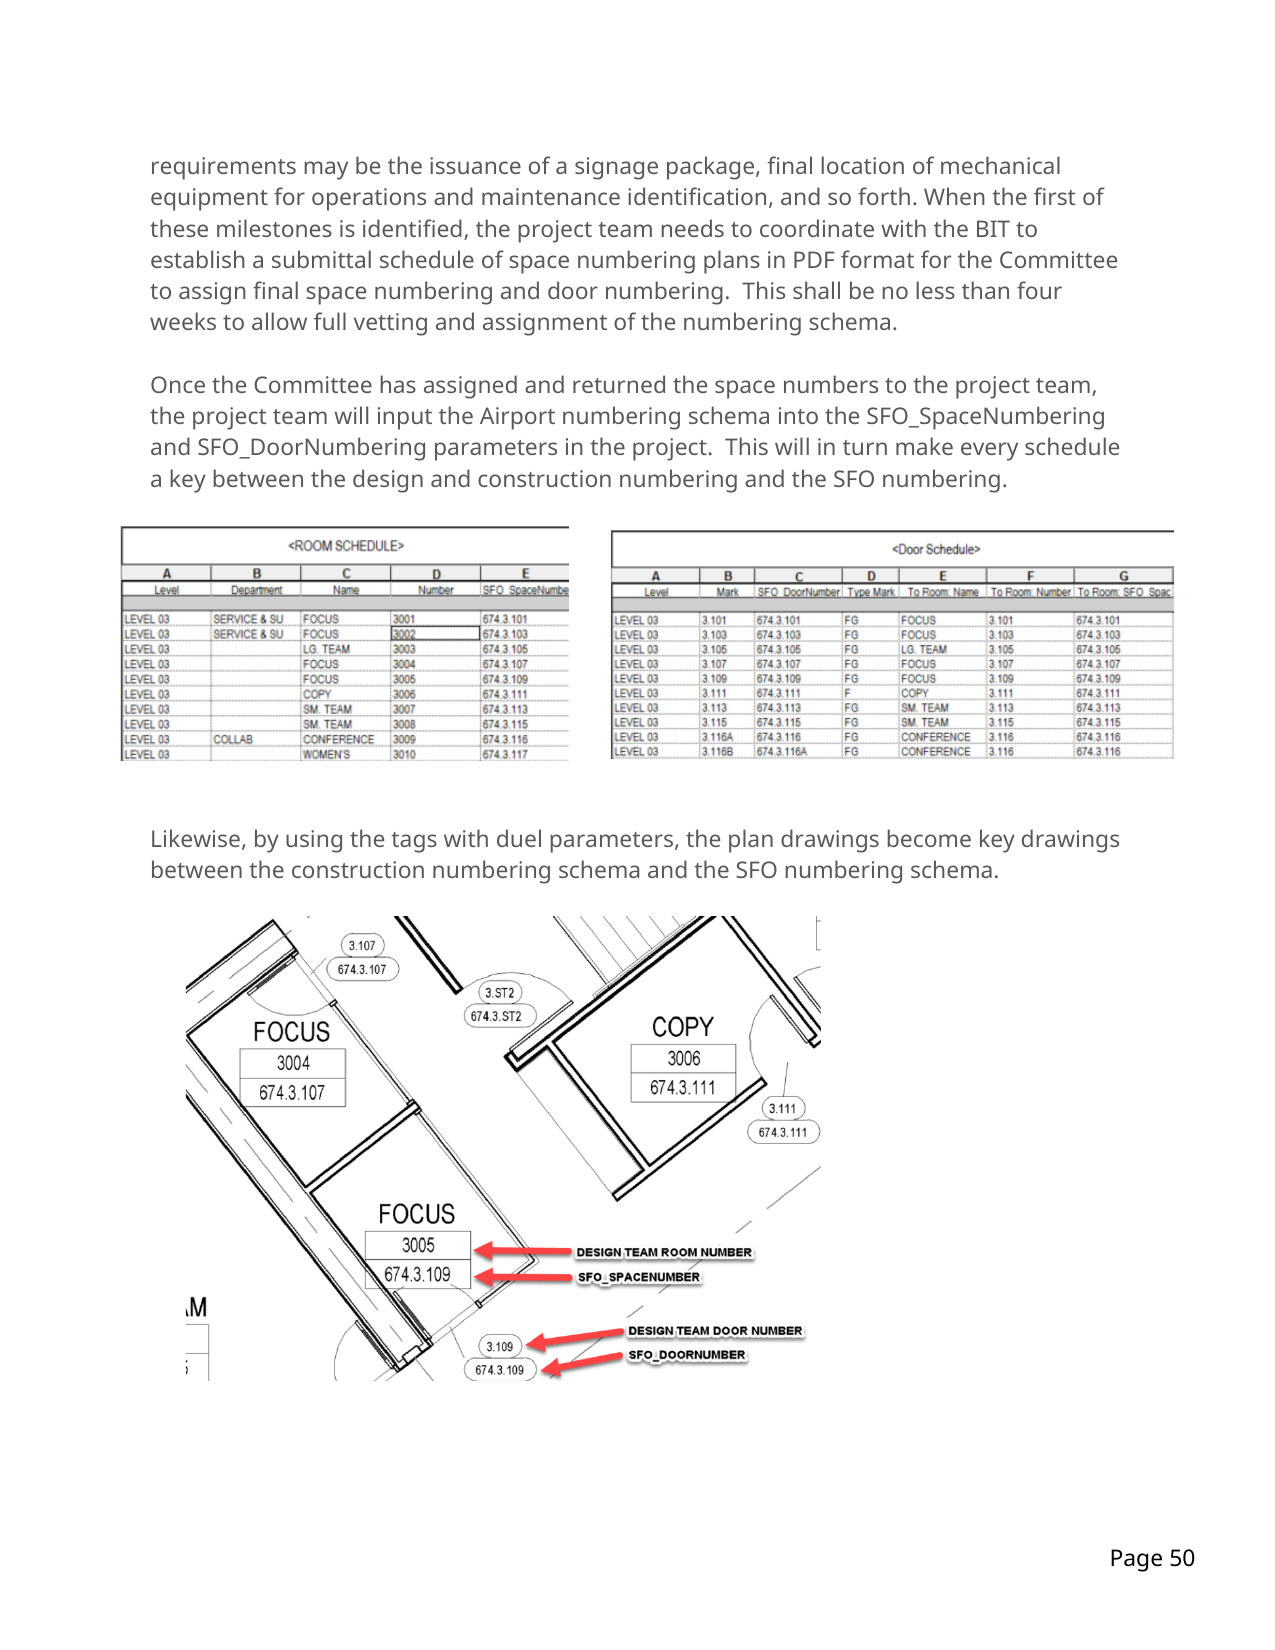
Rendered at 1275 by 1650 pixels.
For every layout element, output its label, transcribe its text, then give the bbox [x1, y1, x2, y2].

picture [185, 916, 831, 1381]
text Once the Committee has assigned and returned the space numbers to the project team, the project team will input the Airport numbering schema into the SFO_SpaceNumbering and SFO_DoorNumbering parameters in the project. This will in turn make every schedule a key between the design and construction numbering and the SFO numbering. [150, 369, 1125, 494]
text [150, 150, 1125, 337]
text Likewise, by using the tags with duel parameters, the plan drawings become key drawings between the construction numbering schema and the SFO numbering schema. [150, 823, 1125, 885]
picture [120, 526, 569, 761]
picture [610, 530, 1175, 759]
